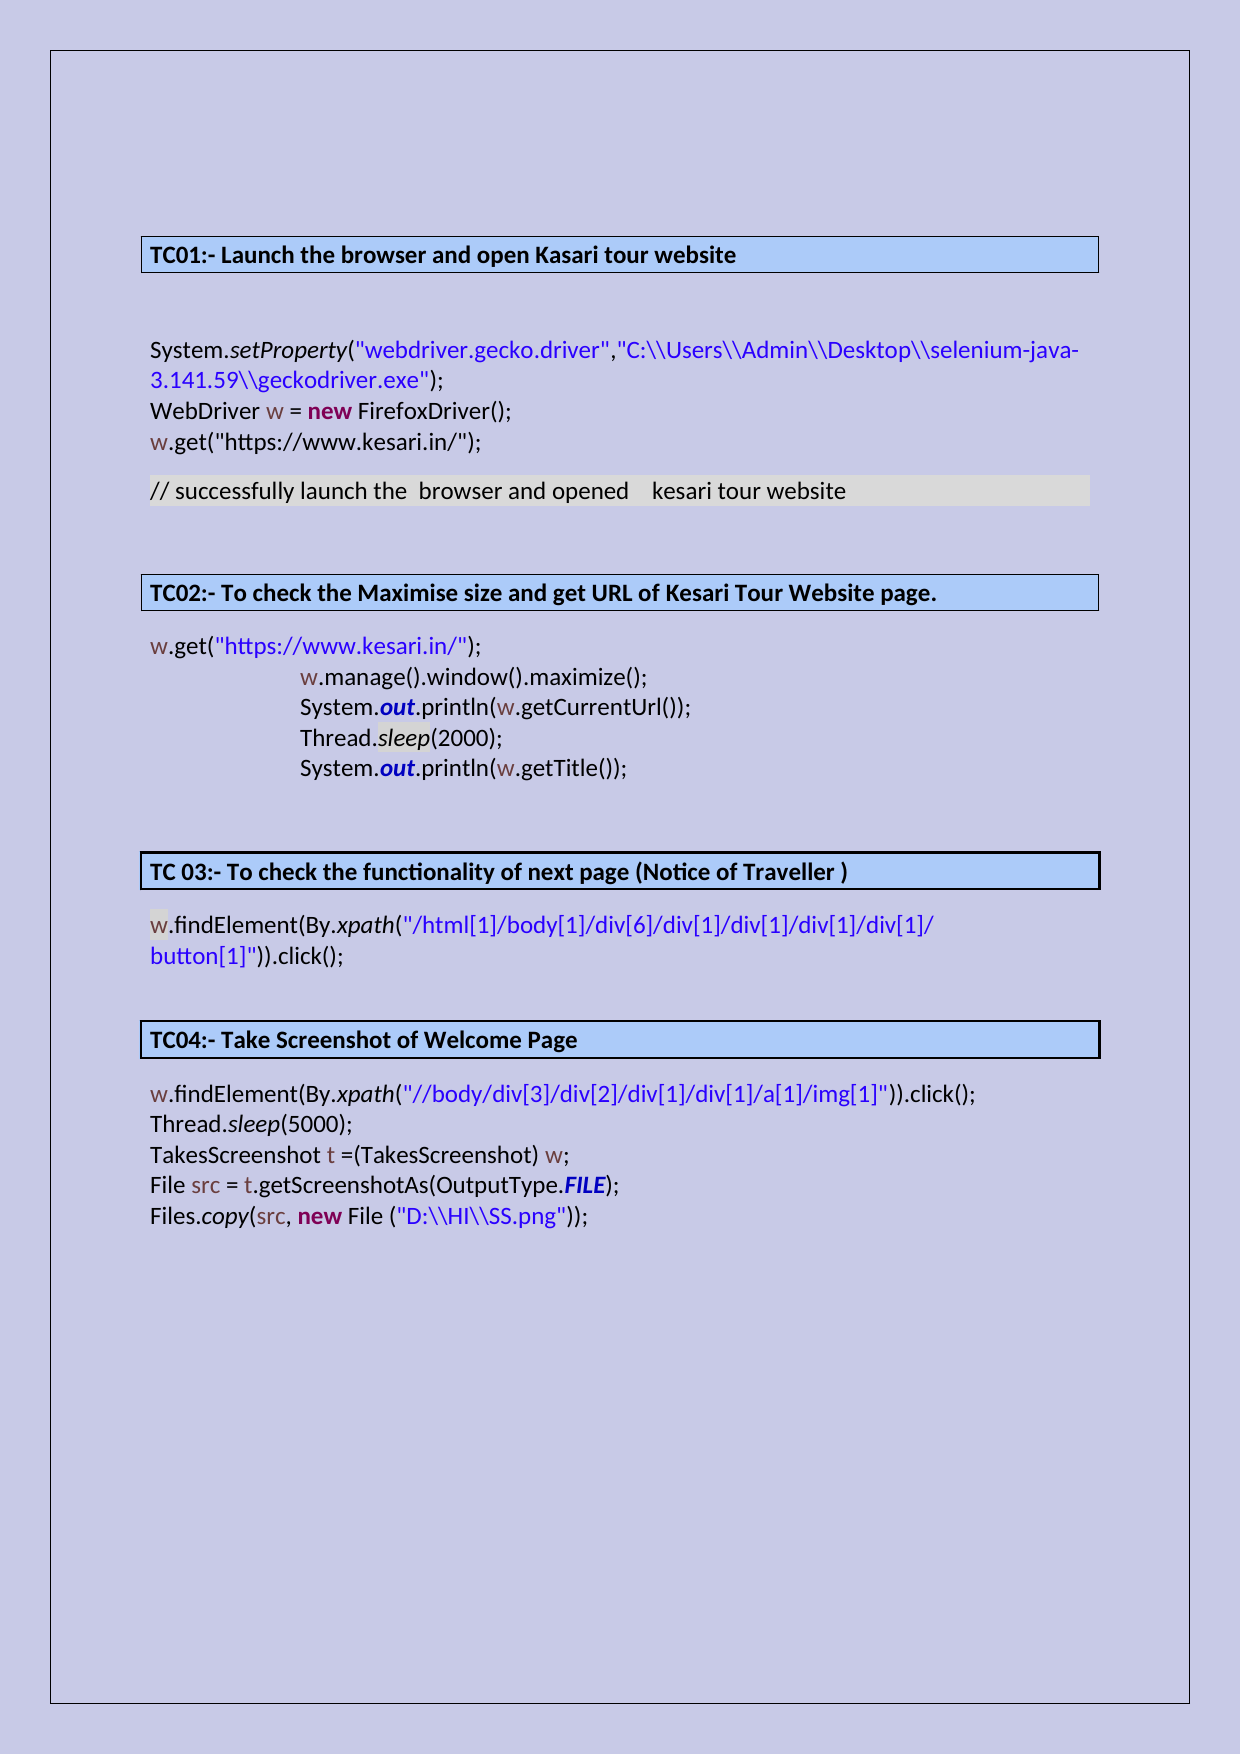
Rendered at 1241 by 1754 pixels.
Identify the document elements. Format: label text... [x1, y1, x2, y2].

text w.manage().window().maximize(); [150, 661, 1090, 691]
text System.out.println(w.getCurrentUrl()); [150, 691, 1090, 722]
text Thread.sleep(2000); [430, 722, 1090, 752]
text TC02:- To check the Maximise size and get URL of Kesari Tour Website page. [142, 575, 1098, 610]
text // successfully launch the browser and opened kesari tour website [150, 475, 1090, 506]
text w.get("https://www.kesari.in/"); [150, 426, 1090, 456]
text TC04:- Take Screenshot of Welcome Page [142, 1022, 1098, 1057]
text Files.copy(src, new File ("D:\\HI\\SS.png")); [150, 1200, 1090, 1231]
text File src = t.getScreenshotAs(OutputType.FILE); [150, 1169, 1090, 1200]
text TakesScreenshot t =(TakesScreenshot) w; [150, 1139, 1090, 1169]
text TC01:- Launch the browser and open Kasari tour website [142, 237, 1098, 272]
text WebDriver w = new FirefoxDriver(); [150, 395, 1090, 426]
text System.out.println(w.getTitle()); [150, 752, 1090, 783]
text TC 03:- To check the functionality of next page (Notice of Traveller ) [142, 854, 1098, 888]
text Thread.sleep(5000); [150, 1108, 1090, 1139]
text System.setProperty("webdriver.gecko.driver","C:\\Users\\Admin\\Desktop\\selenium-java-3.141.59\\geckodriver.exe"); [150, 334, 1090, 395]
text w.findElement(By.xpath("/html[1]/body[1]/div[6]/div[1]/div[1]/div[1]/div[1]/button[1]")).click(); [150, 909, 1090, 970]
text w.findElement(By.xpath("//body/div[3]/div[2]/div[1]/div[1]/a[1]/img[1]")).click(); [150, 1078, 1090, 1108]
text w.get("https://www.kesari.in/"); [150, 630, 1090, 661]
text Thread.sleep(2000); [150, 722, 378, 752]
